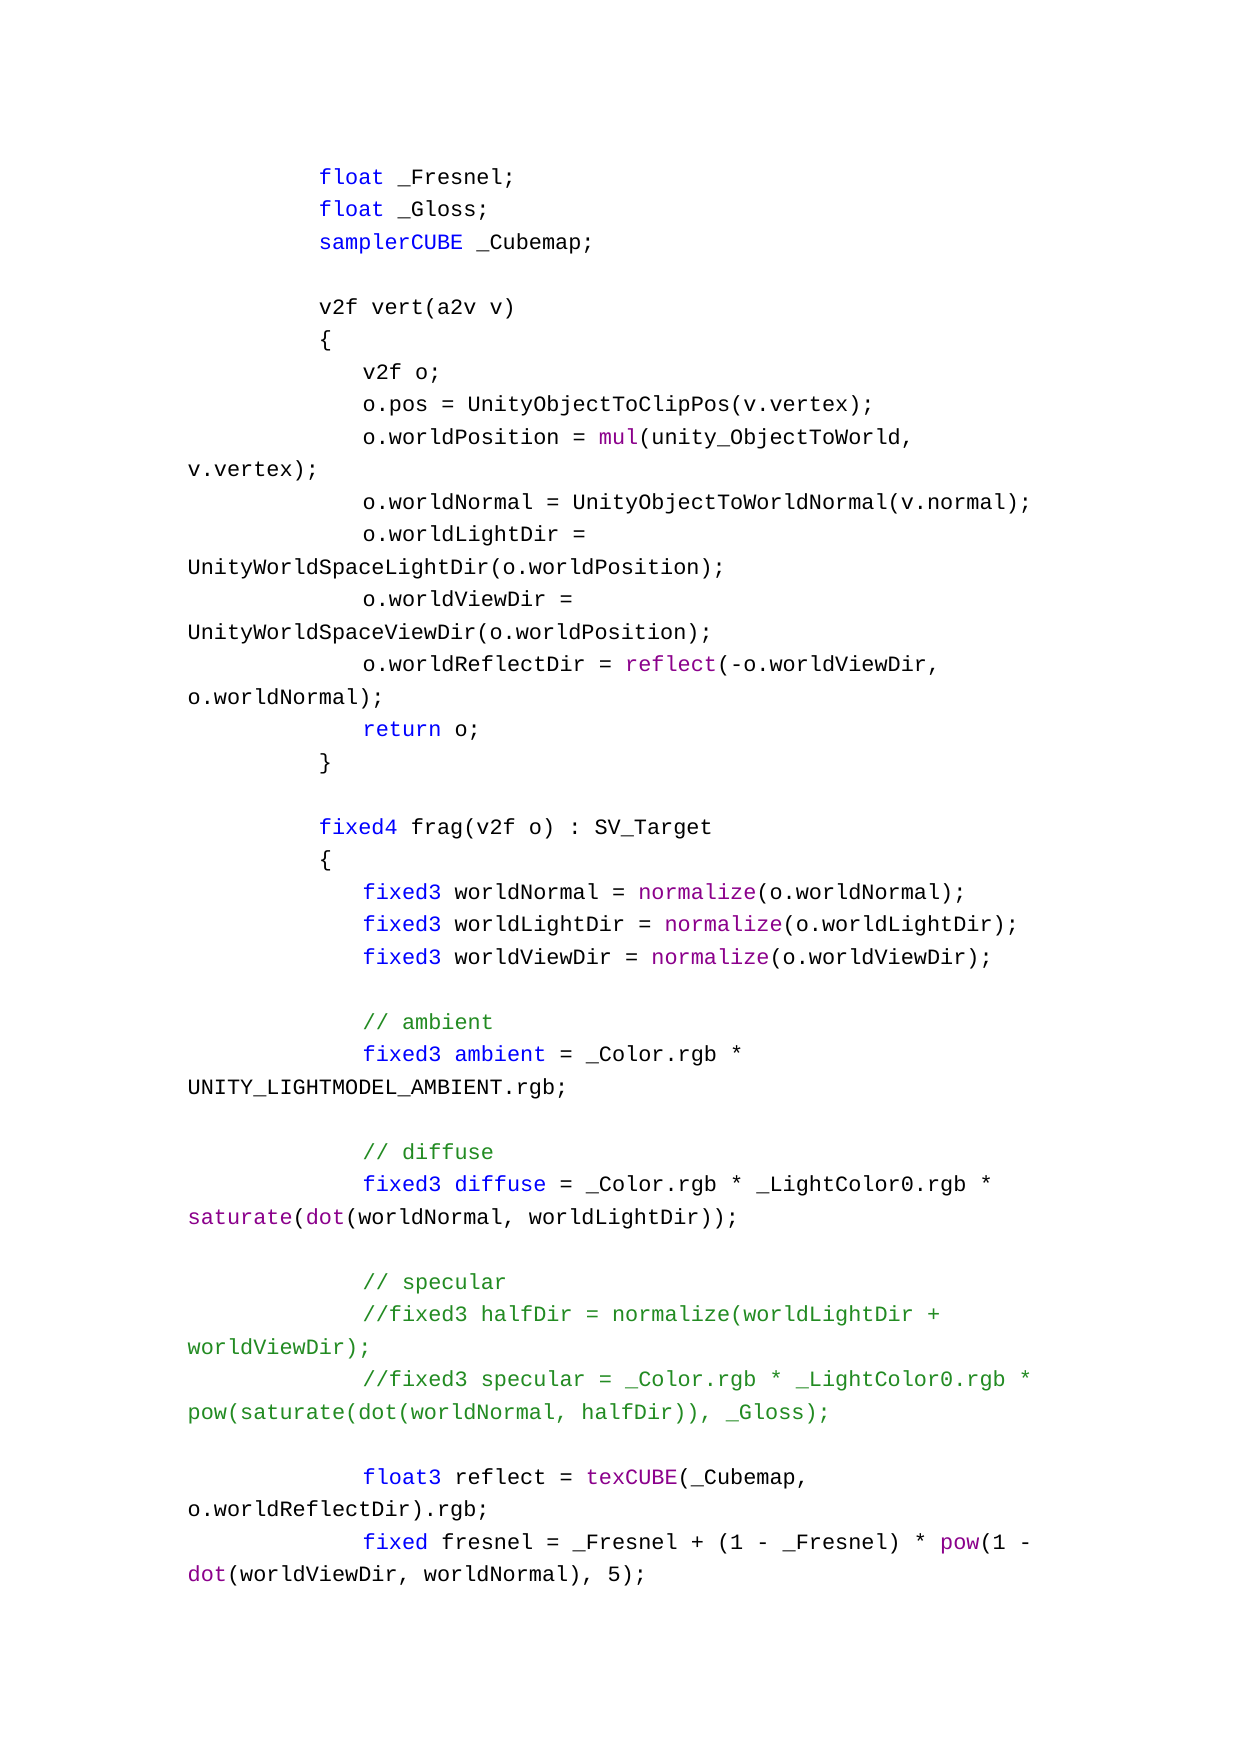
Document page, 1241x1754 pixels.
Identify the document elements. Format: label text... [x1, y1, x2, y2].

text fixed3 diffuse = _Color.rgb * _LightColor0.rgb * saturate(dot(worldNormal, worldLightDir)); [187, 1169, 1053, 1234]
text { [187, 844, 1053, 877]
text fixed3 worldViewDir = normalize(o.worldViewDir); [187, 942, 1053, 974]
text float3 reflect = texCUBE(_Cubemap, o.worldReflectDir).rgb; [187, 1462, 1053, 1527]
text o.worldNormal = UnityObjectToWorldNormal(v.normal); [187, 487, 1053, 519]
text o.worldViewDir = UnityWorldSpaceViewDir(o.worldPosition); [187, 584, 1053, 649]
text //fixed3 halfDir = normalize(worldLightDir + worldViewDir); [187, 1299, 1053, 1364]
text // ambient [187, 1007, 1053, 1039]
text float _Fresnel; [187, 162, 1053, 194]
text fixed3 worldNormal = normalize(o.worldNormal); [187, 877, 1053, 909]
text o.worldPosition = mul(unity_ObjectToWorld, v.vertex); [187, 422, 1053, 487]
text } [187, 747, 1053, 779]
text fixed4 frag(v2f o) : SV_Target [187, 812, 1053, 844]
text v2f o; [187, 357, 1053, 389]
text fixed3 worldLightDir = normalize(o.worldLightDir); [187, 909, 1053, 942]
text v2f vert(a2v v) [187, 292, 1053, 324]
text float _Gloss; [187, 194, 1053, 227]
text { [187, 324, 1053, 357]
text return o; [187, 714, 1053, 747]
text samplerCUBE _Cubemap; [187, 227, 1053, 259]
text //fixed3 specular = _Color.rgb * _LightColor0.rgb * pow(saturate(dot(worldNormal, halfDir)), _Gloss); [187, 1364, 1053, 1429]
text fixed fresnel = _Fresnel + (1 - _Fresnel) * pow(1 - dot(worldViewDir, worldNormal), 5); [187, 1527, 1053, 1592]
text o.worldReflectDir = reflect(-o.worldViewDir, o.worldNormal); [187, 649, 1053, 714]
text // specular [187, 1267, 1053, 1299]
text o.worldLightDir = UnityWorldSpaceLightDir(o.worldPosition); [187, 519, 1053, 584]
text fixed3 ambient = _Color.rgb * UNITY_LIGHTMODEL_AMBIENT.rgb; [187, 1039, 1053, 1104]
text // diffuse [187, 1137, 1053, 1169]
text o.pos = UnityObjectToClipPos(v.vertex); [187, 389, 1053, 422]
